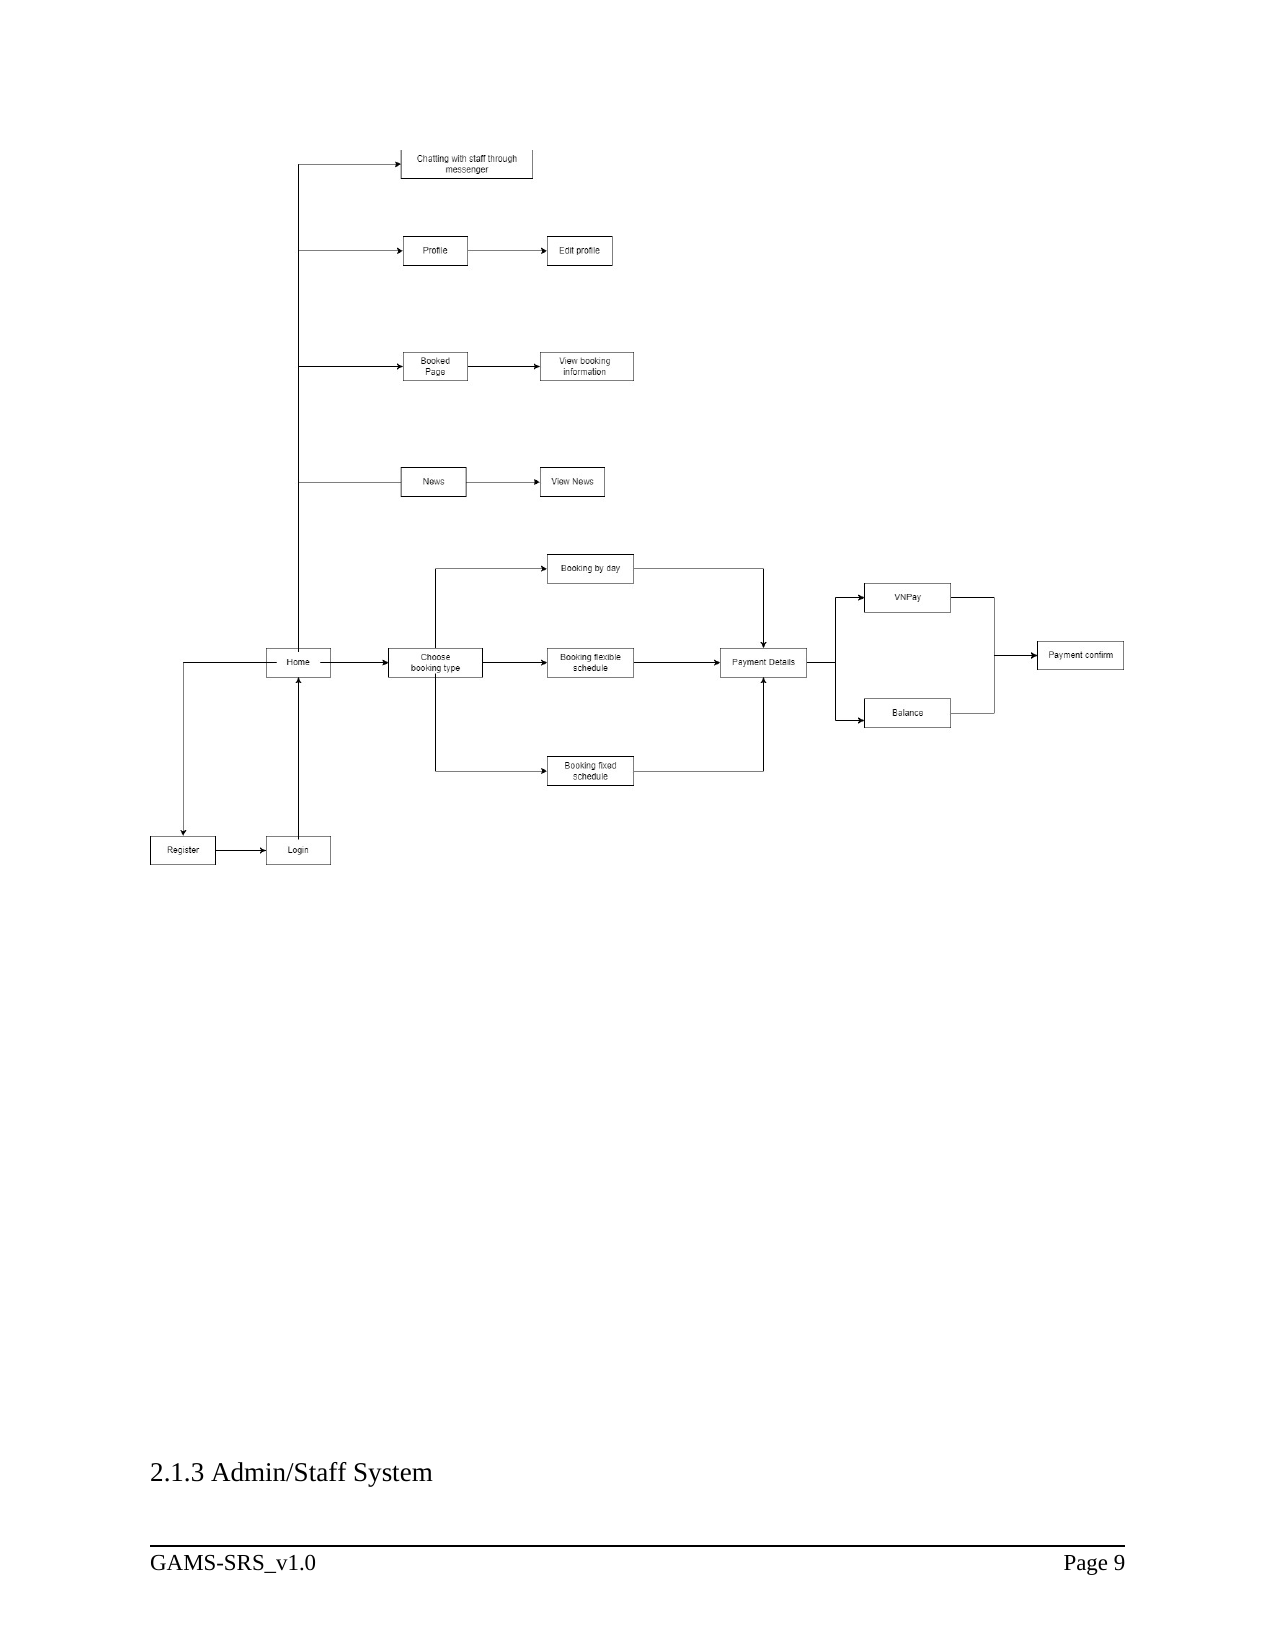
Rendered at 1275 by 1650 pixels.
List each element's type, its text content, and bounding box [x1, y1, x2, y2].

text 2.1.3 Admin/Staff System [150, 1456, 1125, 1487]
picture [150, 150, 1124, 865]
